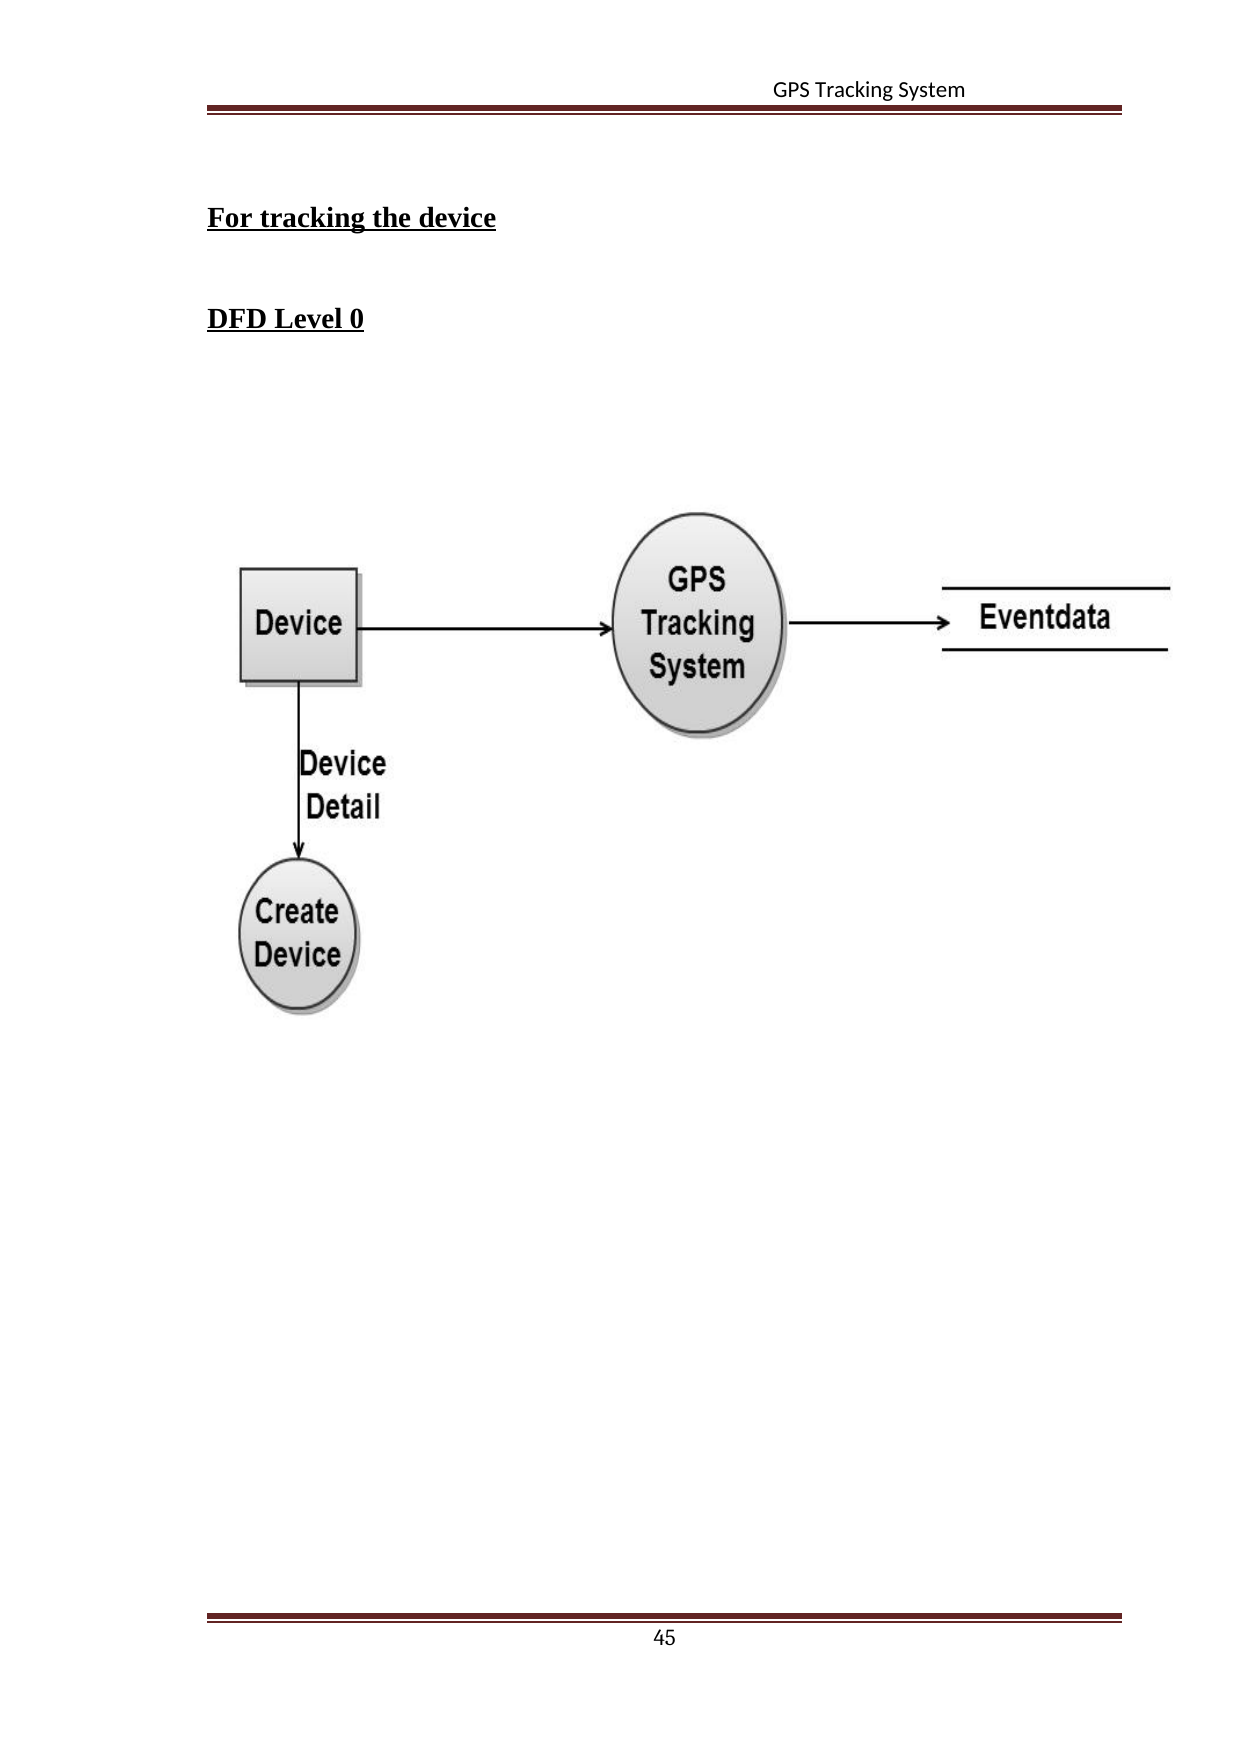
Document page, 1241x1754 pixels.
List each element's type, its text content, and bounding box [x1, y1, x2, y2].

picture [207, 502, 1182, 1031]
text For tracking the device [207, 200, 1122, 234]
text DFD Level 0 [207, 301, 1122, 334]
